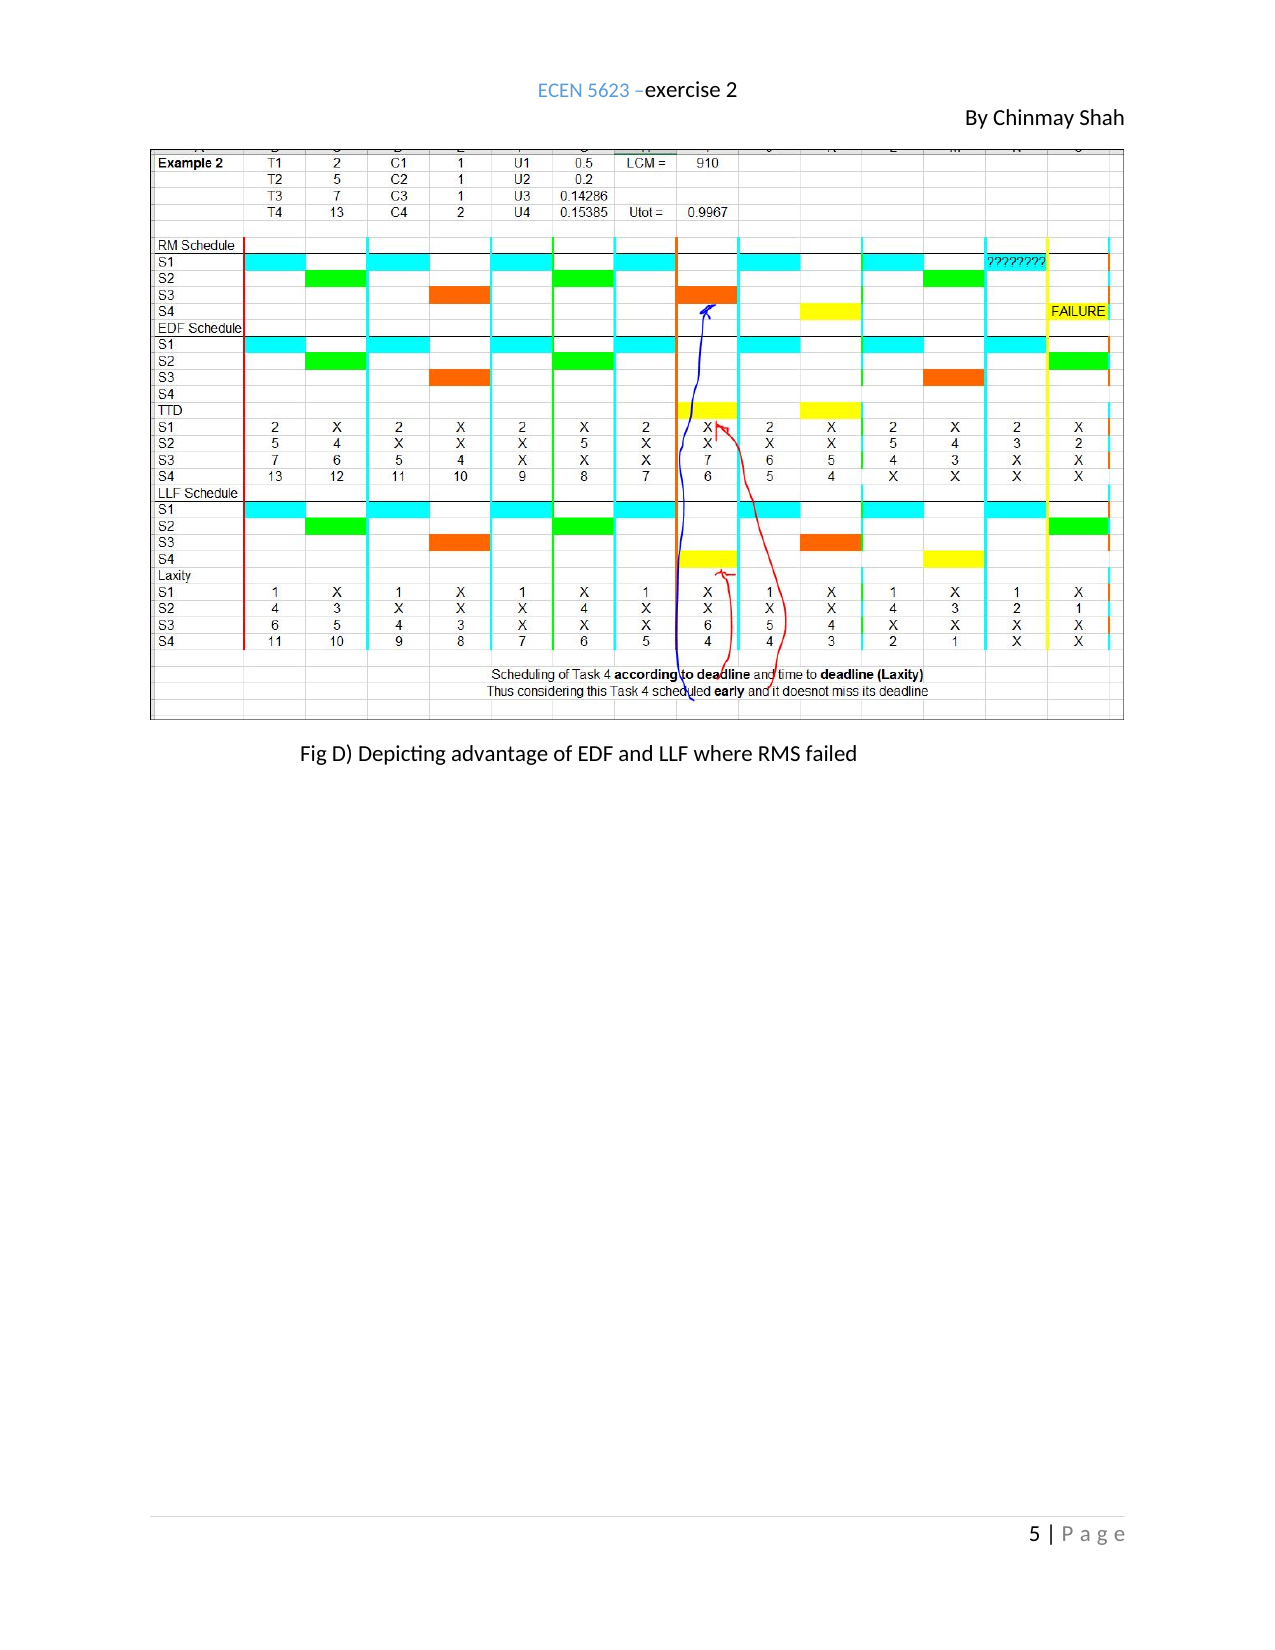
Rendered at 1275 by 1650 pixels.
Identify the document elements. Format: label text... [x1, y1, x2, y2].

text Fig D) Depicting advantage of EDF and LLF where RMS failed [225, 739, 1125, 767]
picture [150, 149, 1124, 720]
